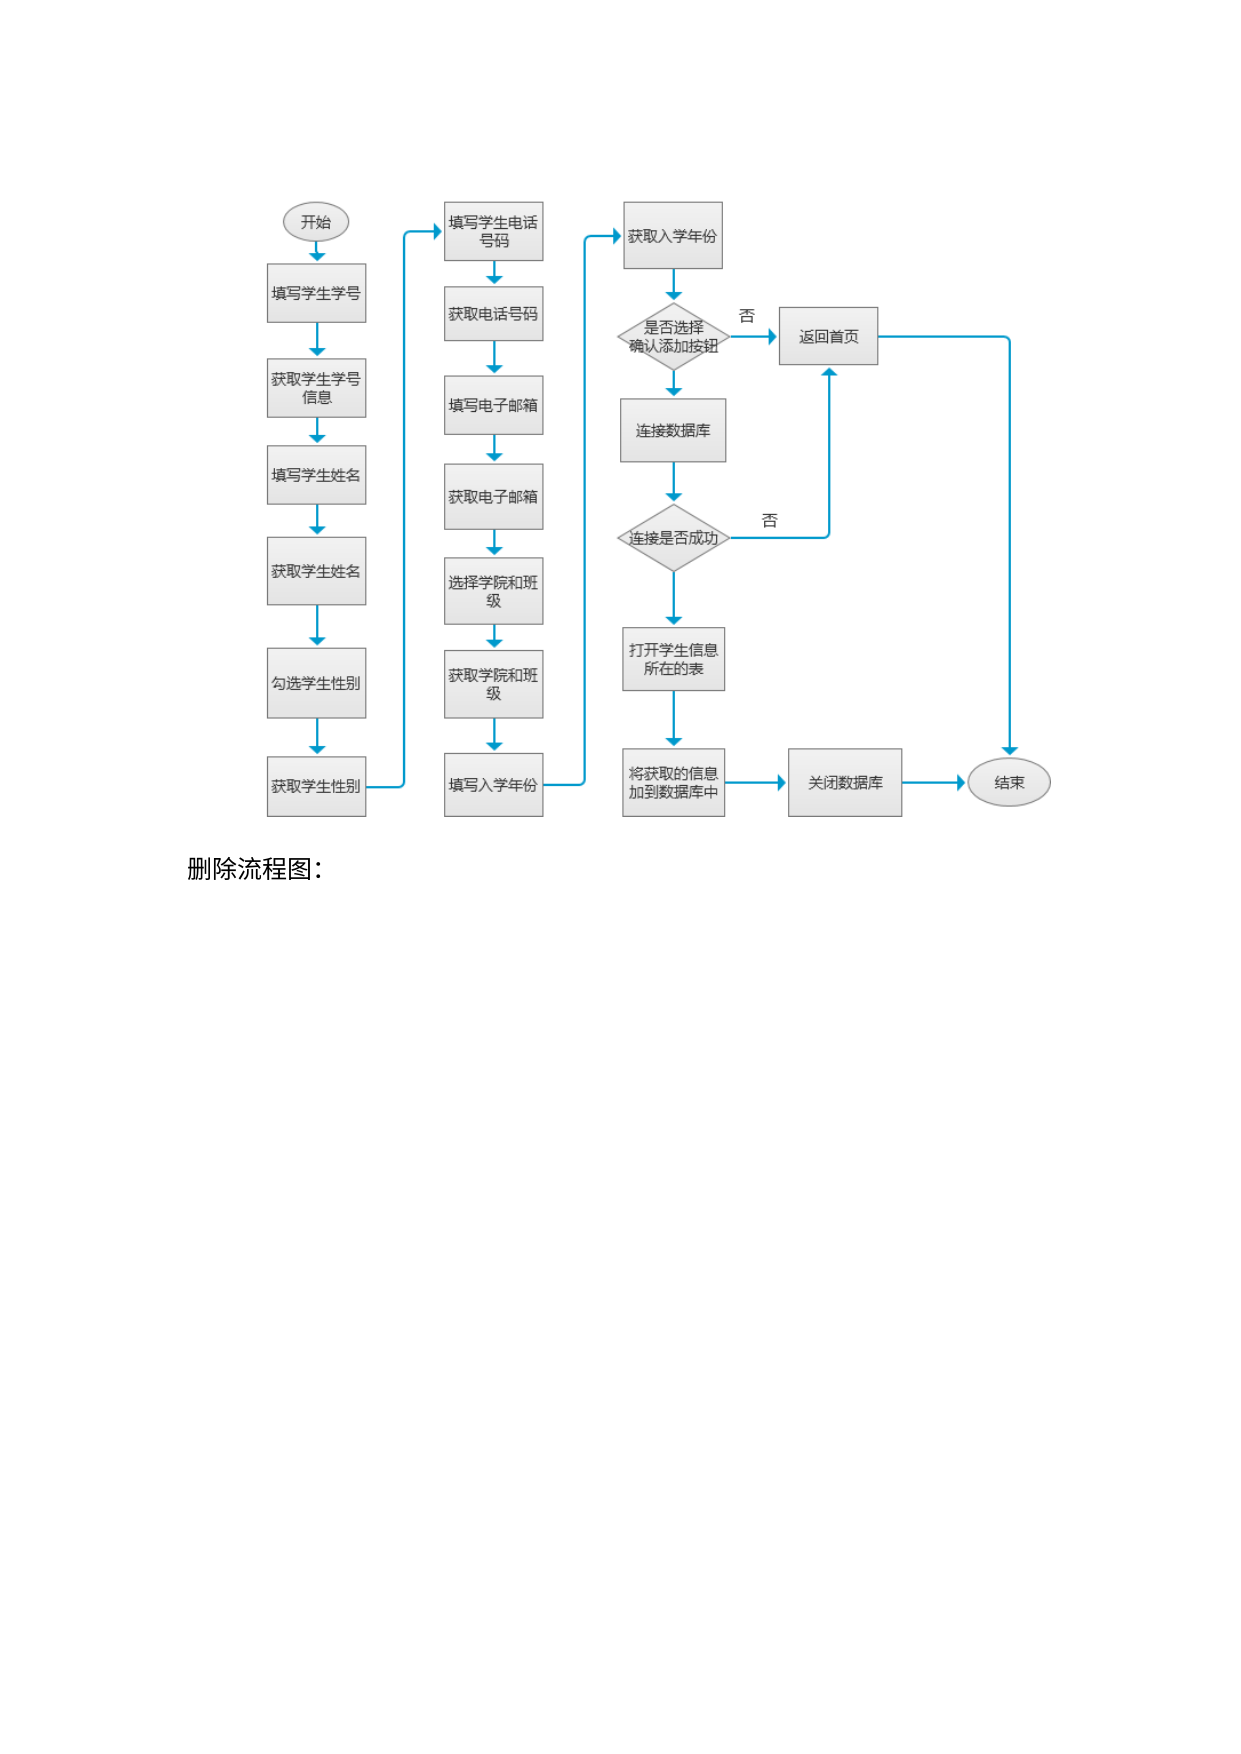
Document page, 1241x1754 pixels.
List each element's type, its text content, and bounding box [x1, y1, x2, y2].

picture [187, 188, 1051, 817]
text 删除流程图： [187, 845, 1053, 889]
